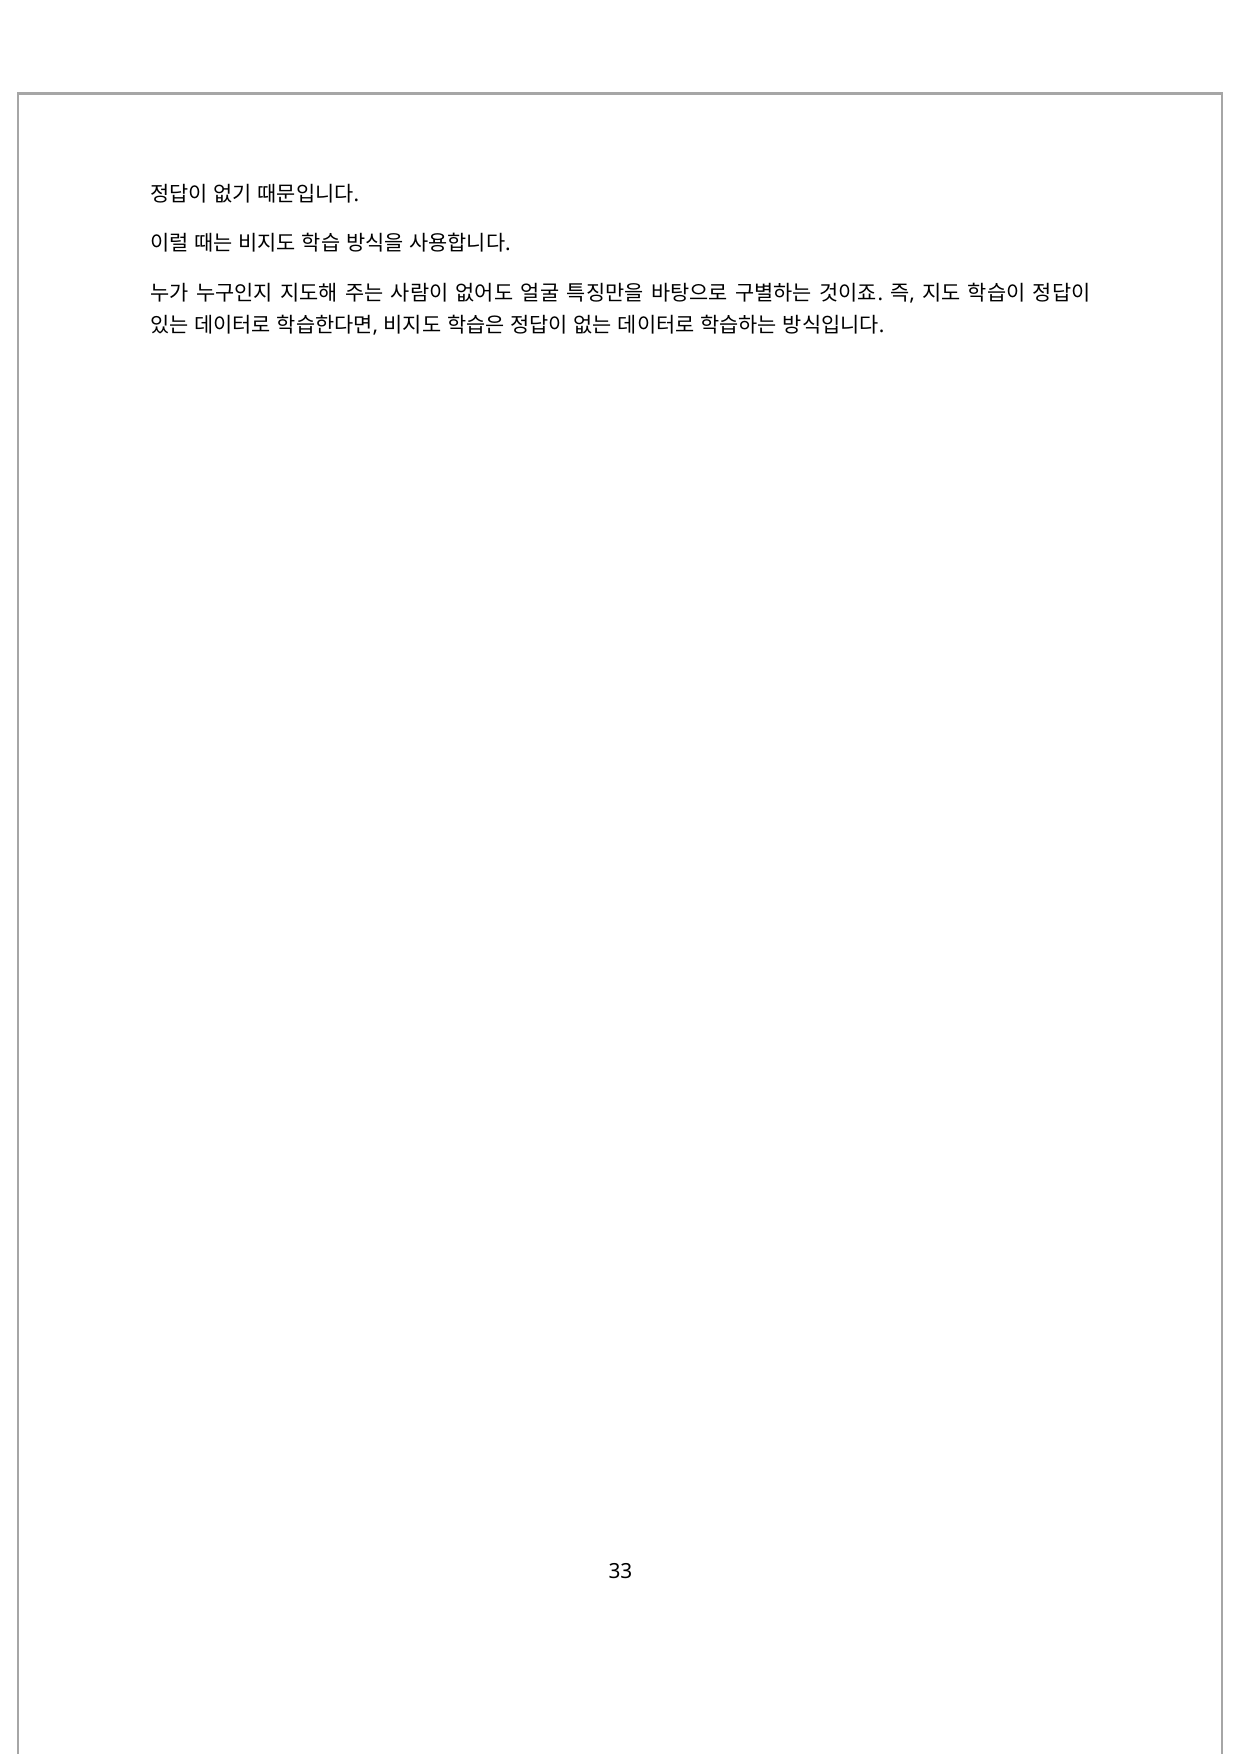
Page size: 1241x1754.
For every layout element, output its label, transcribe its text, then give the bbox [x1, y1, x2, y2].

text 이럴 때는 비지도 학습 방식을 사용합니다. [150, 227, 1090, 257]
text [150, 177, 1090, 207]
text 누가 누구인지 지도해 주는 사람이 없어도 얼굴 특징만을 바탕으로 구별하는 것이죠. 즉, 지도 학습이 정답이 있는 데이터로 학습한다면, 비지도 학습은 정답이 없는 데이터로 학습하는 방식입니다. [150, 276, 1090, 339]
